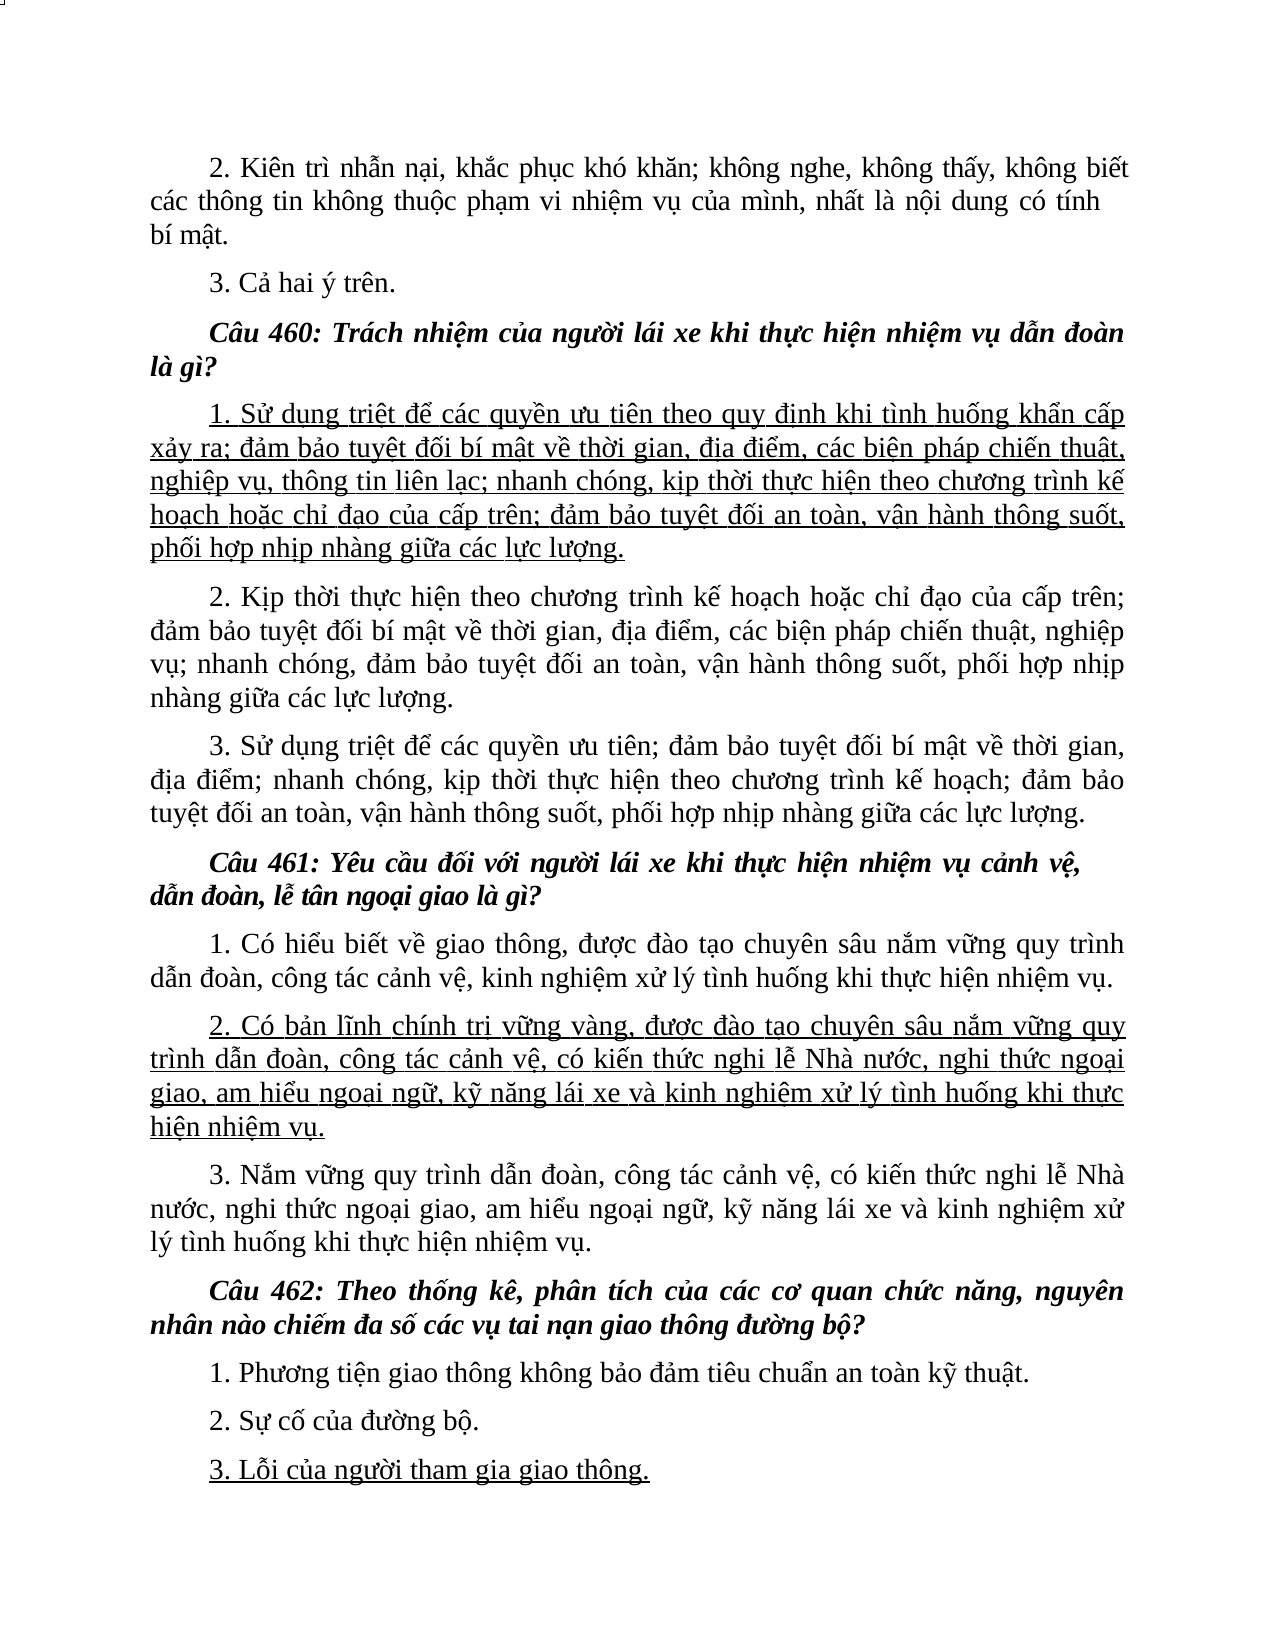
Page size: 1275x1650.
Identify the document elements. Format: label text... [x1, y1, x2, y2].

text 2. Kiên trì nhẫn nại, khắc phục khó khăn; không nghe, không thấy, không biết các thông tin không thuộc phạm vi nhiệm vụ của mình, nhất là nội dung có tính bí mật. [150, 151, 1130, 251]
text Câu 462: Theo thống kê, phân tích của các cơ quan chức năng, nguyên nhân nào chiếm đa số các vụ tai nạn giao thông đường bộ? [150, 1274, 1264, 1341]
text 3. Sử dụng triệt để các quyền ưu tiên; đảm bảo tuyệt đối bí mật về thời gian, địa điểm; nhanh chóng, kịp thời thực hiện theo chương trình kế hoạch; đảm bảo tuyệt đối an toàn, vận hành thông suốt, phối hợp nhịp nhàng giữa các lực lượng. [150, 729, 1264, 829]
text 3. Cả hai ý trên. [209, 266, 1264, 300]
text Câu 460: Trách nhiệm của người lái xe khi thực hiện nhiệm vụ dẫn đoàn là gì? [150, 316, 1129, 383]
text 1. Sử dụng triệt để các quyền ưu tiên theo quy định khi tình huống khẩn cấp xảy ra; đảm bảo tuyệt đối bí mật về thời gian, địa điểm, các biện pháp chiến thuật, nghiệp vụ, thông tin liên lạc; nhanh chóng, kịp thời thực hiện theo chương trình kế hoạch hoặc chỉ đạo của cấp trên; đảm bảo tuyệt đối an toàn, vận hành thông suốt, phối hợp nhịp nhàng giữa các lực lượng. [150, 397, 1264, 565]
text 2. Có bản lĩnh chính trị vững vàng, được đào tạo chuyên sâu nắm vững quy trình dẫn đoàn, công tác cảnh vệ, có kiến thức nghi lễ Nhà nước, nghi thức ngoại giao, am hiểu ngoại ngữ, kỹ năng lái xe và kinh nghiệm xử lý tình huống khi thực hiện nhiệm vụ. [150, 1009, 1264, 1143]
text 2. Kịp thời thực hiện theo chương trình kế hoạch hoặc chỉ đạo của cấp trên; đảm bảo tuyệt đối bí mật về thời gian, địa điểm, các biện pháp chiến thuật, nghiệp vụ; nhanh chóng, đảm bảo tuyệt đối an toàn, vận hành thông suốt, phối hợp nhịp nhàng giữa các lực lượng. [150, 579, 1264, 714]
text 3. Lỗi của người tham gia giao thông. [209, 1453, 1264, 1486]
text 1. Có hiểu biết về giao thông, được đào tạo chuyên sâu nắm vững quy trình dẫn đoàn, công tác cảnh vệ, kinh nghiệm xử lý tình huống khi thực hiện nhiệm vụ. [150, 927, 1264, 994]
text 3. Nắm vững quy trình dẫn đoàn, công tác cảnh vệ, có kiến thức nghi lễ Nhà nước, nghi thức ngoại giao, am hiểu ngoại ngữ, kỹ năng lái xe và kinh nghiệm xử lý tình huống khi thực hiện nhiệm vụ. [150, 1158, 1264, 1258]
text Câu 461: Yêu cầu đối với người lái xe khi thực hiện nhiệm vụ cảnh vệ, dẫn đoàn, lễ tân ngoại giao là gì? [150, 845, 1129, 912]
text 1. Phương tiện giao thông không bảo đảm tiêu chuẩn an toàn kỹ thuật. [209, 1356, 1264, 1389]
text 2. Sự cố của đường bộ. [209, 1404, 1264, 1438]
